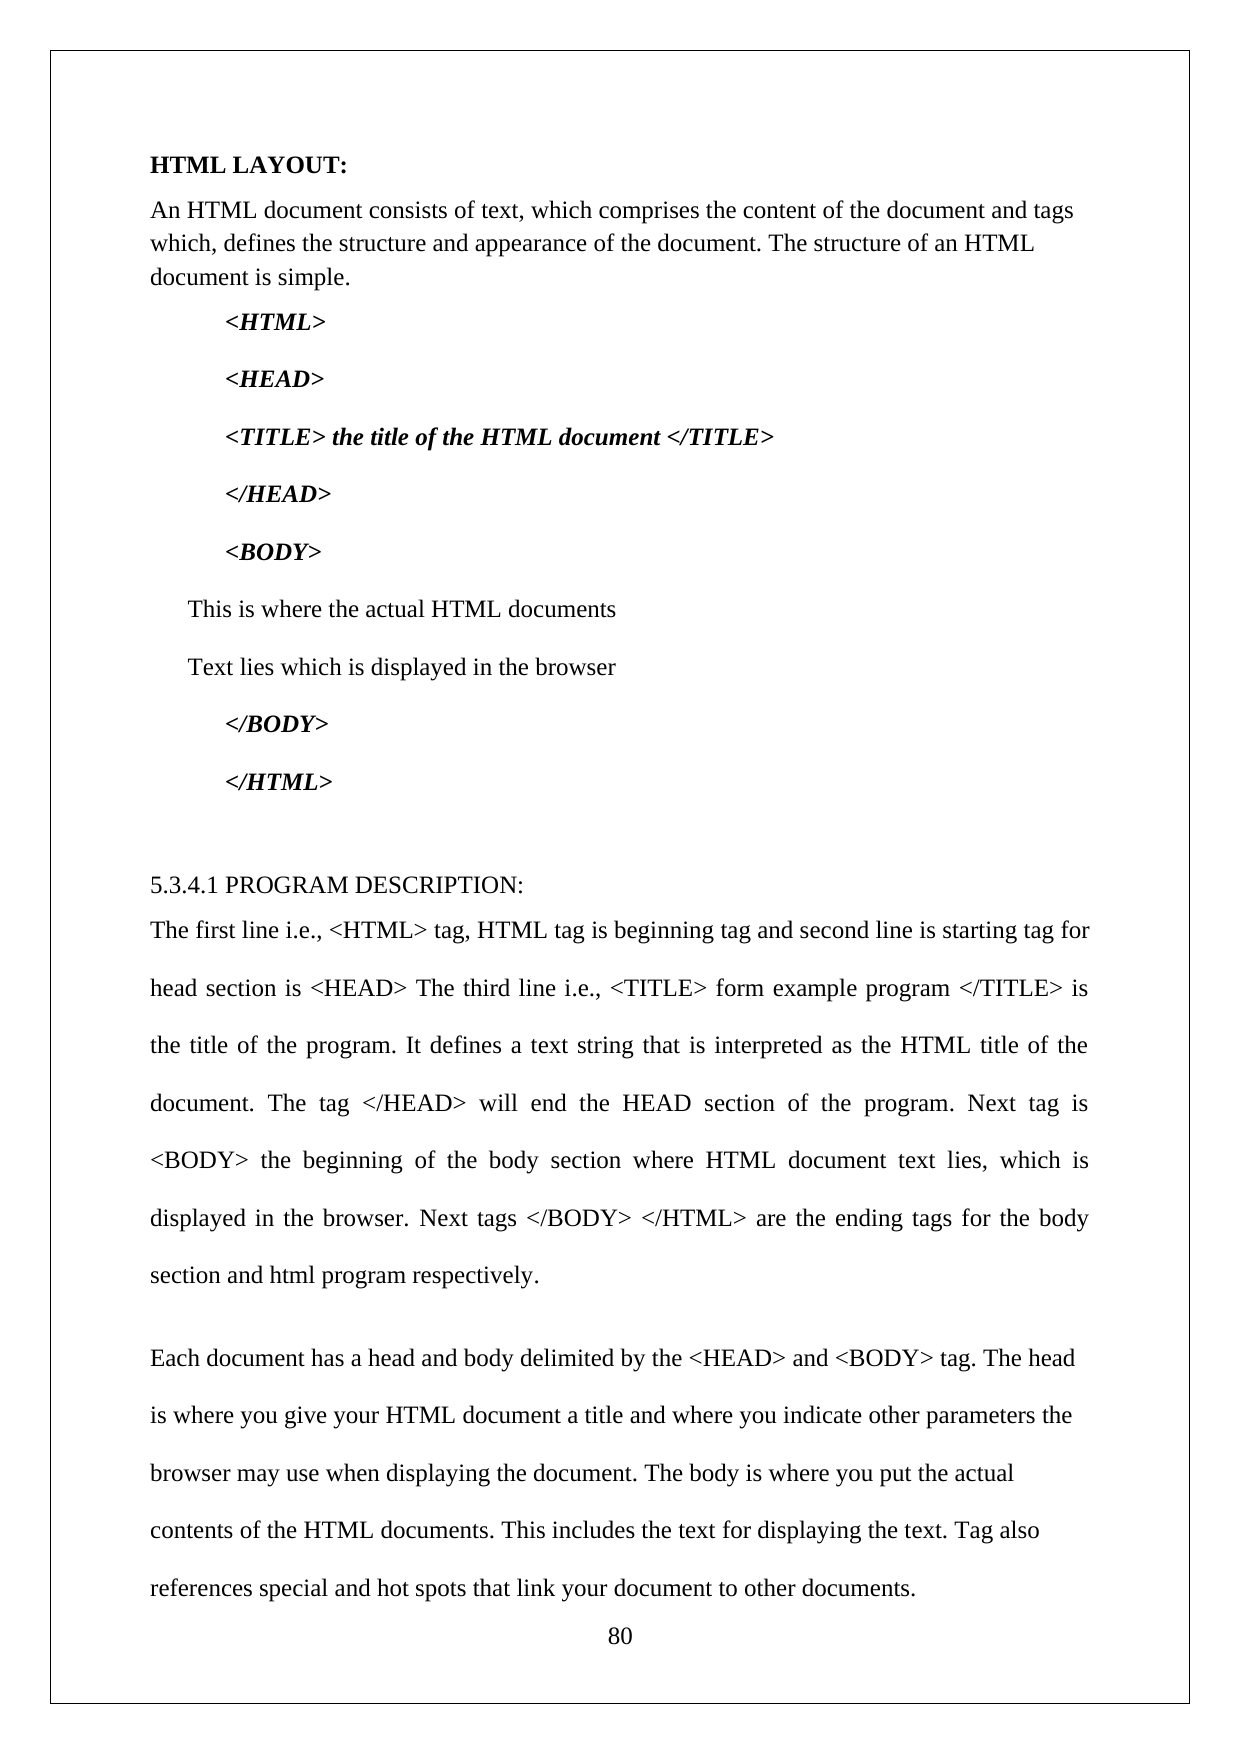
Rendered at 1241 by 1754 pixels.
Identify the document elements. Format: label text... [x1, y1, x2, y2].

text <HEAD> [150, 364, 1090, 393]
text An HTML document consists of text, which comprises the content of the document and tags which, defines the structure and appearance of the document. The structure of an HTML document is simple. [150, 196, 1090, 290]
text 5.3.4.1 PROGRAM DESCRIPTION: [150, 870, 1090, 899]
list Text lies which is displayed in the browser [187, 652, 1090, 681]
text </HEAD> [150, 479, 1090, 508]
text HTML LAYOUT: [150, 150, 1090, 179]
list This is where the actual HTML documents [187, 594, 1090, 623]
text <TITLE> the title of the HTML document </TITLE> [150, 422, 1090, 451]
text </HTML> [150, 767, 1090, 796]
text </BODY> [150, 709, 1090, 738]
text <HTML> [150, 307, 1090, 336]
list The first line i.e., <HTML> tag, HTML tag is beginning tag and second line is starting tag for head section is <HEAD> The third line i.e., <TITLE> form example program </TITLE> is the title of the program. It defines a text string that is interpreted as the HTML title of the document. The tag </HEAD> will end the HEAD section of the program. Next tag is <BODY> the beginning of the body section where HTML document text lies, which is displayed in the browser. Next tags </BODY> </HTML> are the ending tags for the body section and html program respectively. [150, 916, 1090, 1289]
subtitle Each document has a head and body delimited by the <HEAD> and <BODY> tag. The head is where you give your HTML document a title and where you indicate other parameters the browser may use when displaying the document. The body is where you put the actual contents of the HTML documents. This includes the text for displaying the text. Tag also references special and hot spots that link your document to other documents. [150, 1343, 1090, 1602]
text <BODY> [150, 537, 1090, 566]
